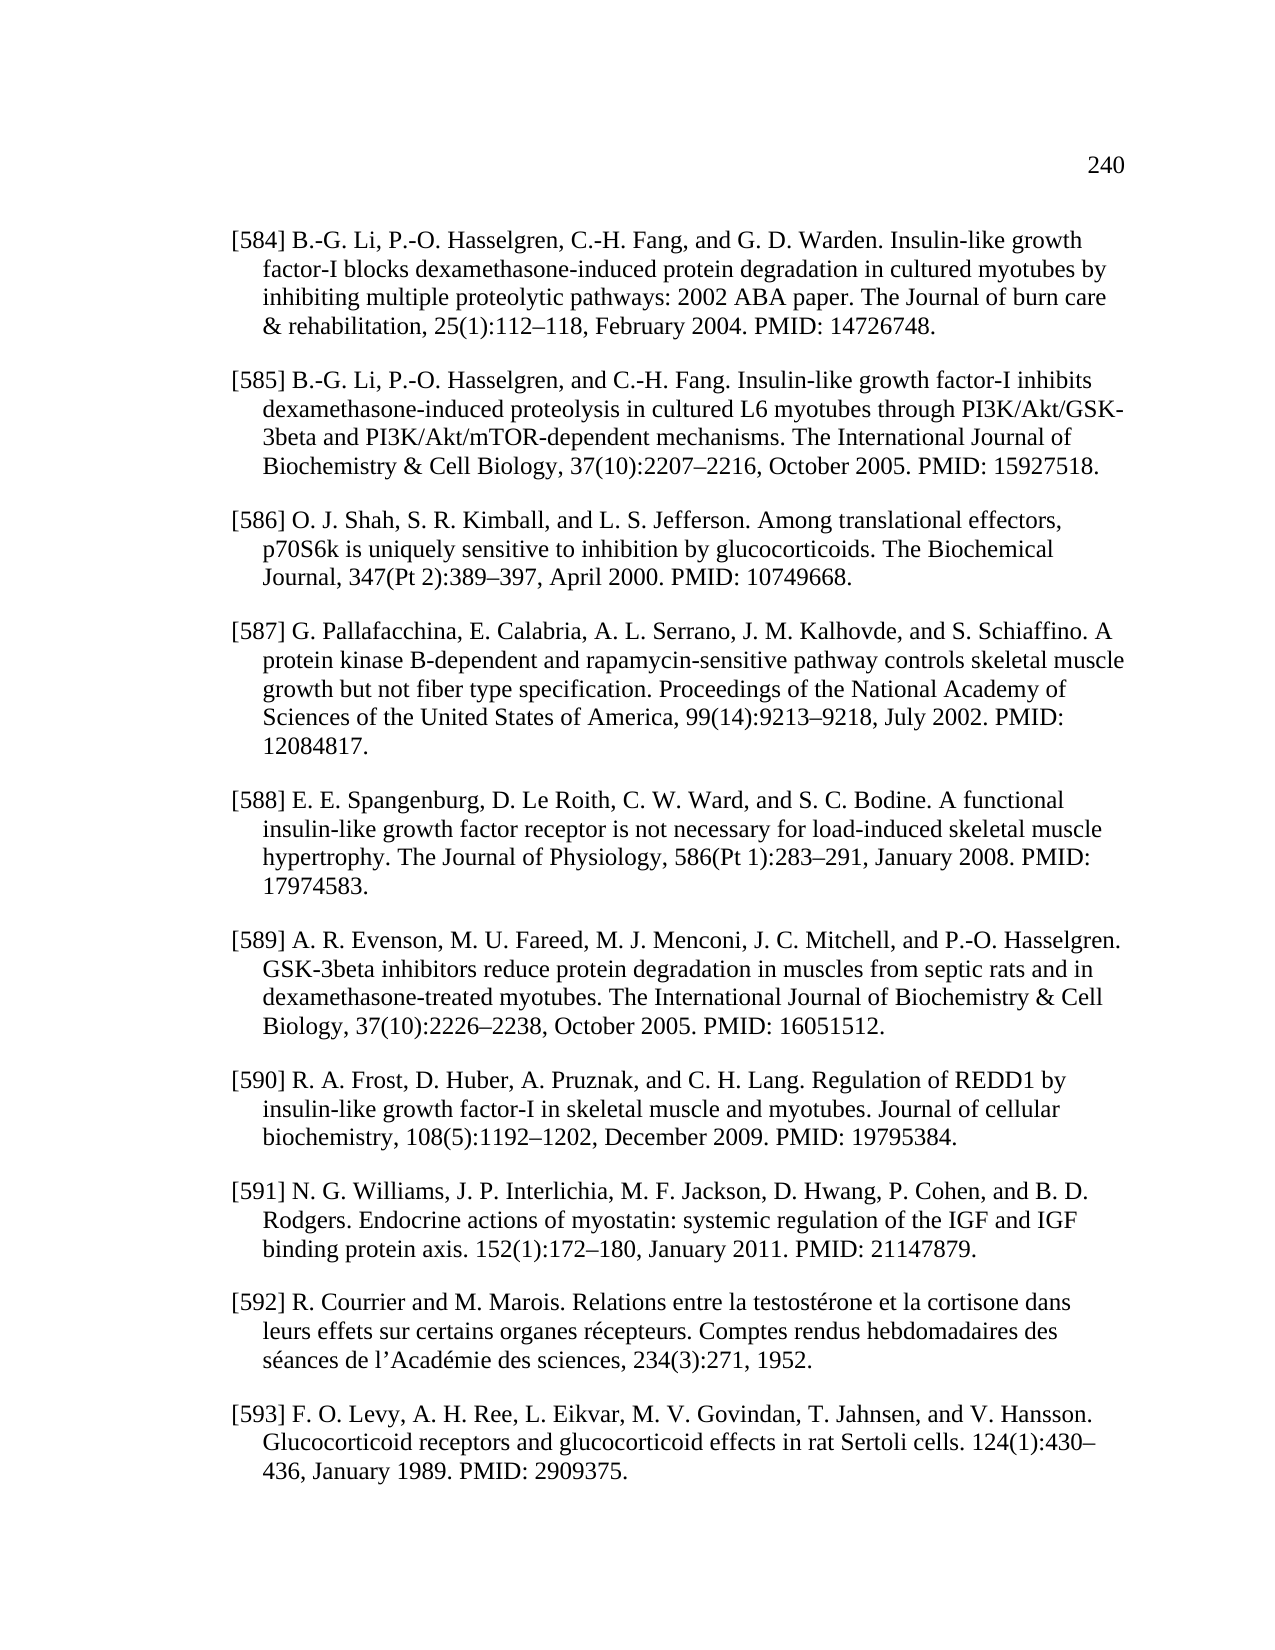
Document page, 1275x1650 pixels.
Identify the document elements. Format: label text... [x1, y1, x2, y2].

text [588] E. E. Spangenburg, D. Le Roith, C. W. Ward, and S. C. Bodine. A functional insulin-like growth factor receptor is not necessary for load-induced skeletal muscle hypertrophy. The Journal of Physiology, 586(Pt 1):283–291, January 2008. PMID: 17974583. [225, 785, 1125, 900]
text [584] B.-G. Li, P.-O. Hasselgren, C.-H. Fang, and G. D. Warden. Insulin-like growth factor-I blocks dexamethasone-induced protein degradation in cultured myotubes by inhibiting multiple proteolytic pathways: 2002 ABA paper. The Journal of burn care & rehabilitation, 25(1):112–118, February 2004. PMID: 14726748. [225, 225, 1125, 340]
text [591] N. G. Williams, J. P. Interlichia, M. F. Jackson, D. Hwang, P. Cohen, and B. D. Rodgers. Endocrine actions of myostatin: systemic regulation of the IGF and IGF binding protein axis. 152(1):172–180, January 2011. PMID: 21147879. [225, 1176, 1125, 1262]
text [587] G. Pallafacchina, E. Calabria, A. L. Serrano, J. M. Kalhovde, and S. Schiaffino. A protein kinase B-dependent and rapamycin-sensitive pathway controls skeletal muscle growth but not fiber type specification. Proceedings of the National Academy of Sciences of the United States of America, 99(14):9213–9218, July 2002. PMID: 12084817. [225, 616, 1125, 760]
text [592] R. Courrier and M. Marois. Relations entre la testostérone et la cortisone dans leurs effets sur certains organes récepteurs. Comptes rendus hebdomadaires des séances de l’Académie des sciences, 234(3):271, 1952. [225, 1287, 1125, 1374]
text [586] O. J. Shah, S. R. Kimball, and L. S. Jefferson. Among translational effectors, p70S6k is uniquely sensitive to inhibition by glucocorticoids. The Biochemical Journal, 347(Pt 2):389–397, April 2000. PMID: 10749668. [225, 505, 1125, 591]
text [590] R. A. Frost, D. Huber, A. Pruznak, and C. H. Lang. Regulation of REDD1 by insulin-like growth factor-I in skeletal muscle and myotubes. Journal of cellular biochemistry, 108(5):1192–1202, December 2009. PMID: 19795384. [225, 1065, 1125, 1151]
text [589] A. R. Evenson, M. U. Fareed, M. J. Menconi, J. C. Mitchell, and P.-O. Hasselgren. GSK-3beta inhibitors reduce protein degradation in muscles from septic rats and in dexamethasone-treated myotubes. The International Journal of Biochemistry & Cell Biology, 37(10):2226–2238, October 2005. PMID: 16051512. [225, 925, 1125, 1040]
text [593] F. O. Levy, A. H. Ree, L. Eikvar, M. V. Govindan, T. Jahnsen, and V. Hansson. Glucocorticoid receptors and glucocorticoid effects in rat Sertoli cells. 124(1):430–436, January 1989. PMID: 2909375. [225, 1399, 1125, 1485]
text [585] B.-G. Li, P.-O. Hasselgren, and C.-H. Fang. Insulin-like growth factor-I inhibits dexamethasone-induced proteolysis in cultured L6 myotubes through PI3K/Akt/GSK-3beta and PI3K/Akt/mTOR-dependent mechanisms. The International Journal of Biochemistry & Cell Biology, 37(10):2207–2216, October 2005. PMID: 15927518. [225, 365, 1125, 480]
